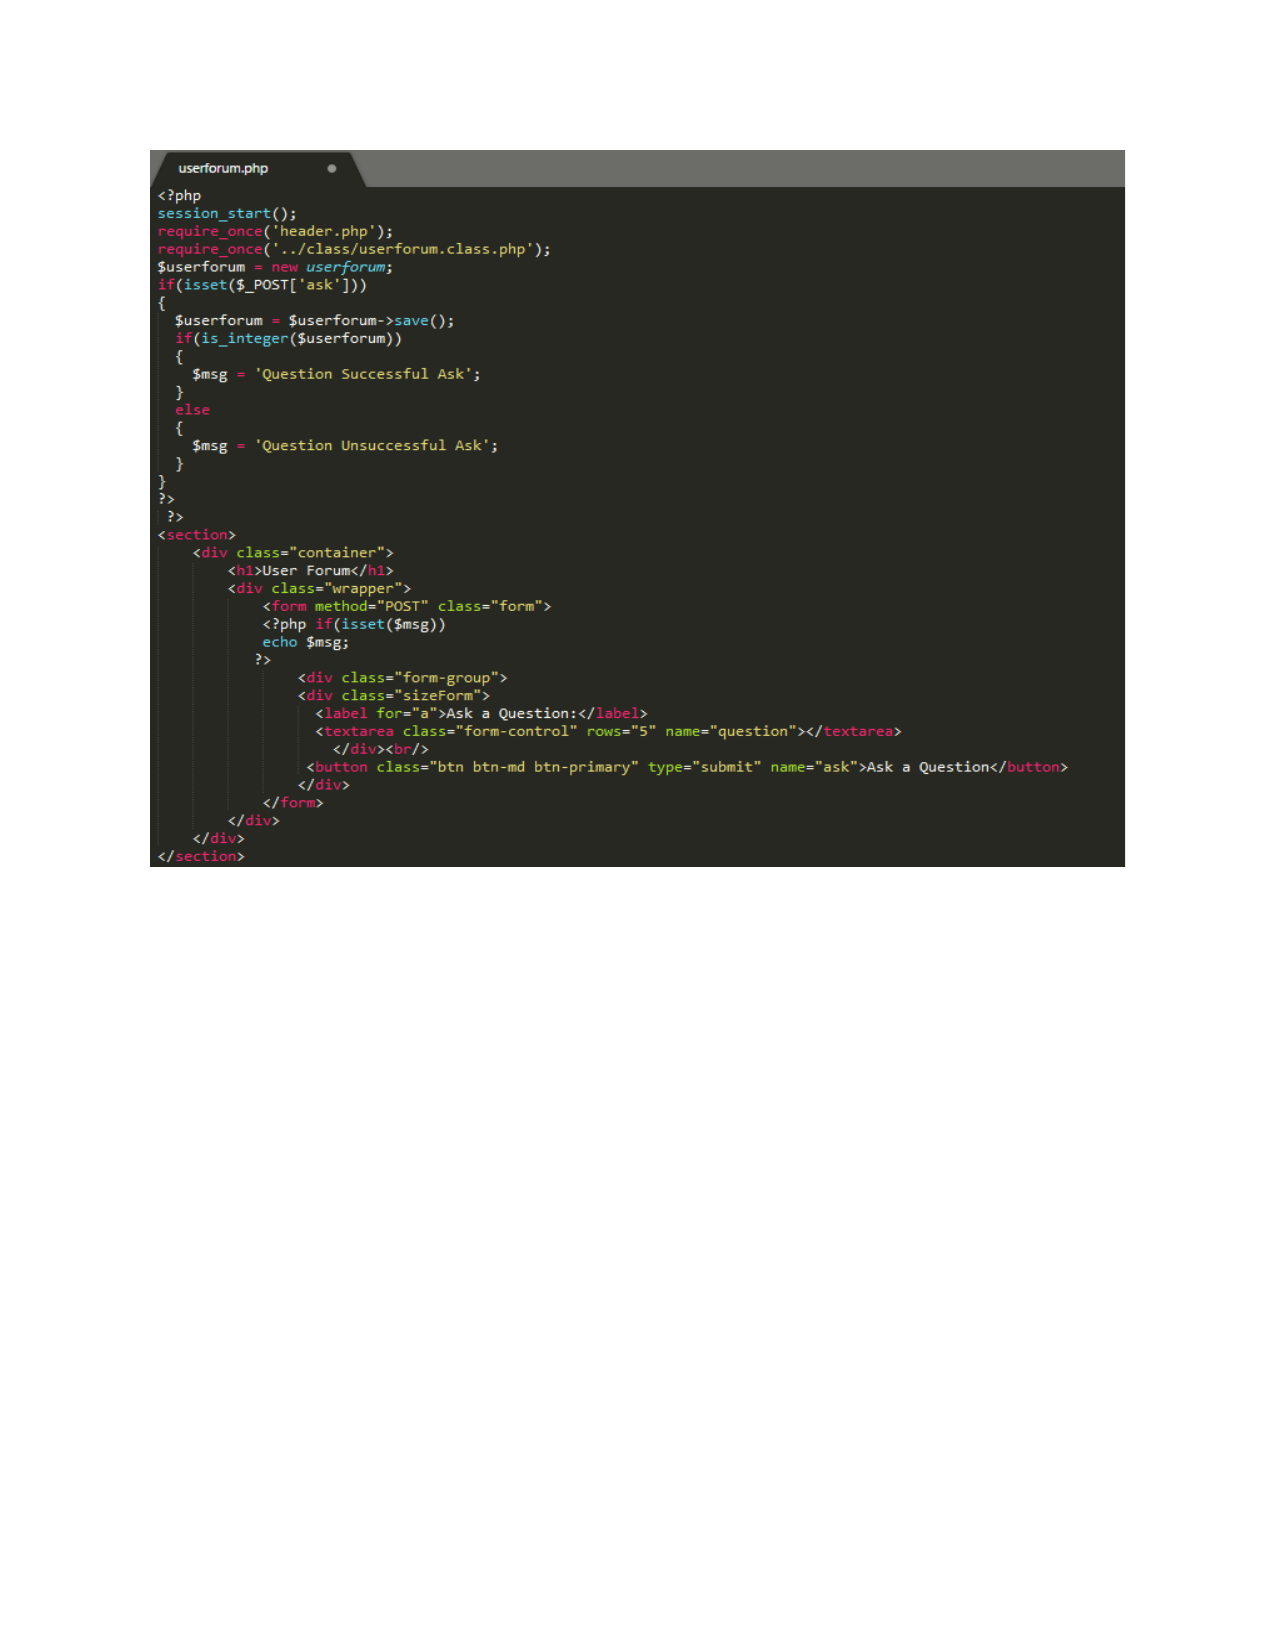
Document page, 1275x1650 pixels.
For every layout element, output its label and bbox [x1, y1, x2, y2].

picture [150, 150, 1125, 867]
